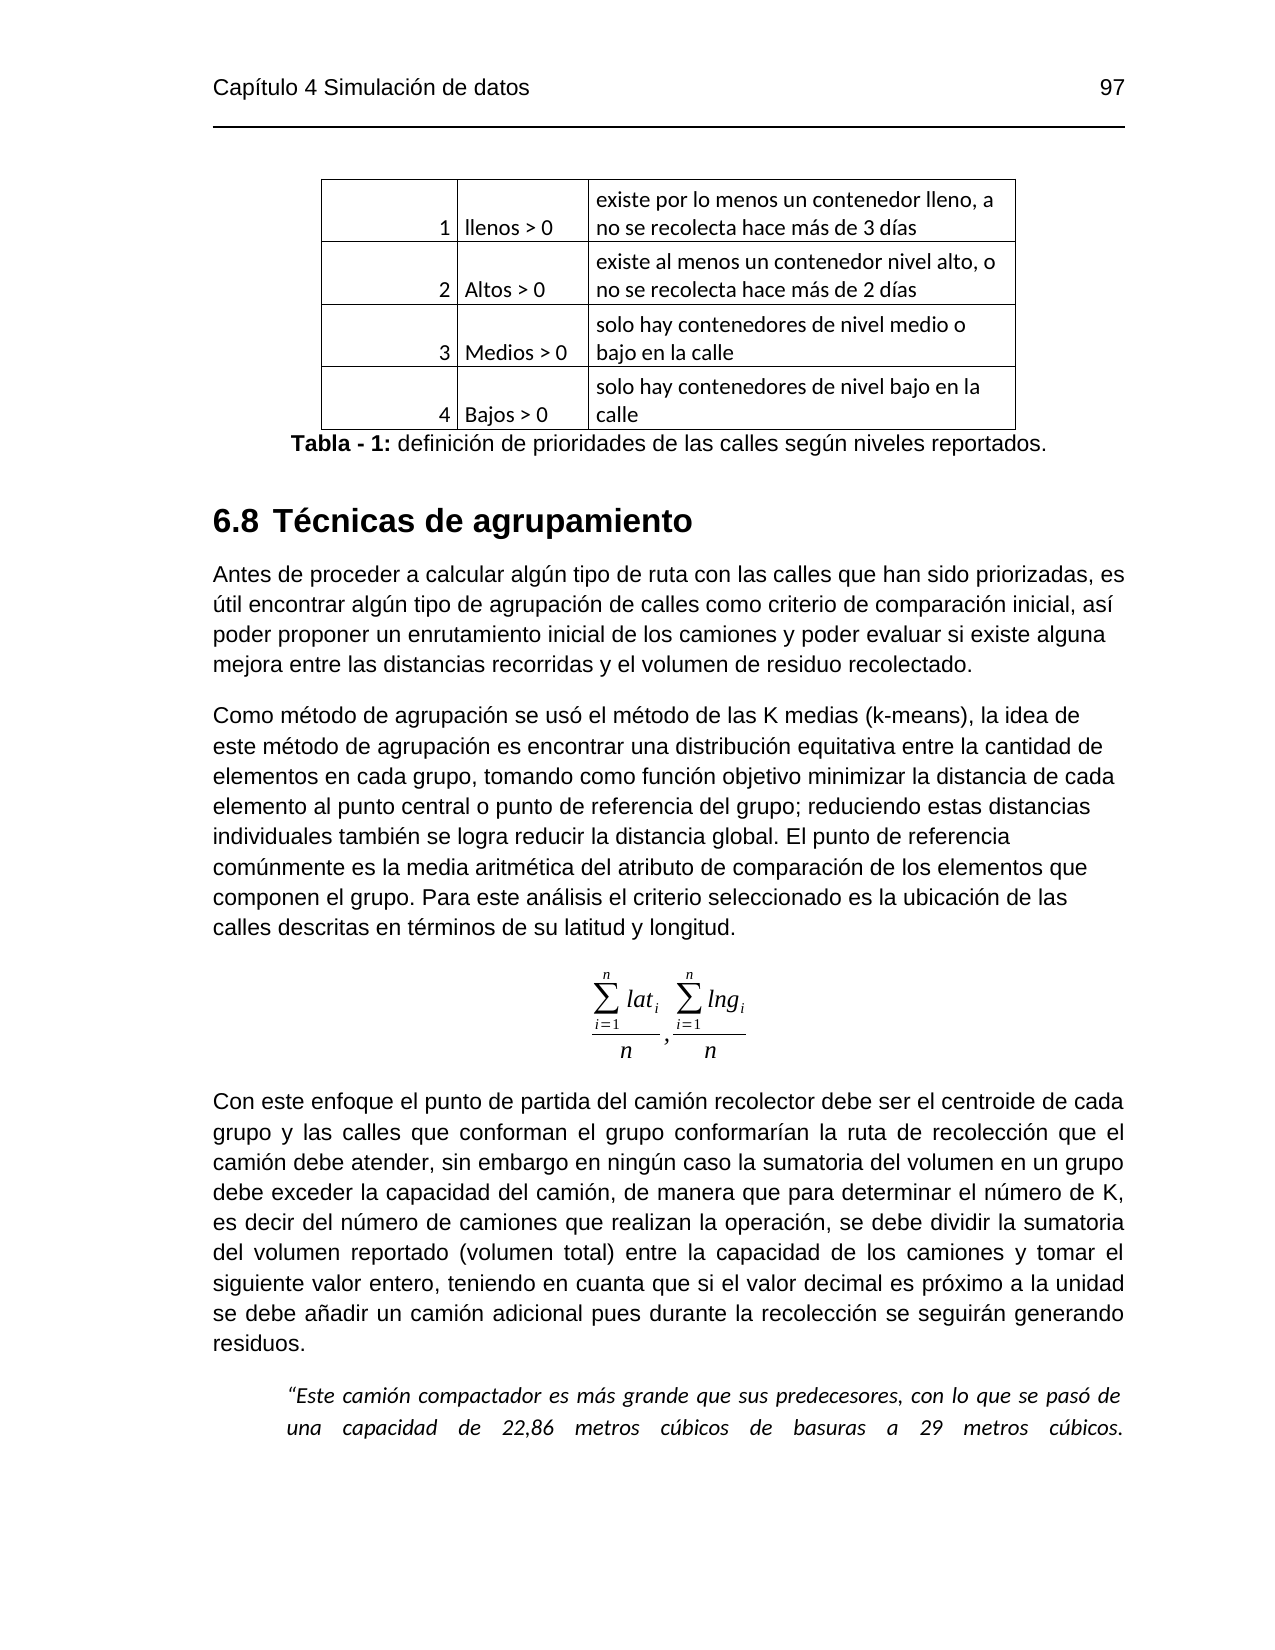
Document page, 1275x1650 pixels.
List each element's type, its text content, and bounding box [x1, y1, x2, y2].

table_cell Altos > 0 [458, 242, 588, 303]
table_cell 2 [322, 242, 457, 303]
table_cell Medios > 0 [458, 305, 588, 366]
table_cell existe al menos un contenedor nivel alto, o no se recolecta hace más de 2 días [589, 242, 1015, 303]
text Antes de proceder a calcular algún tipo de ruta con las calles que han sido priorizadas, es útil encontrar algún tipo de agrupación de calles como criterio de comparación inicial, así poder proponer un enrutamiento inicial de los camiones y poder evaluar si existe alguna mejora entre las distancias recorridas y el volumen de residuo recolectado. [213, 561, 1125, 678]
table_cell 1 [322, 180, 457, 241]
table_cell llenos > 0 [458, 180, 588, 241]
text Como método de agrupación se usó el método de las K medias (k-means), la idea de este método de agrupación es encontrar una distribución equitativa entre la cantidad de elementos en cada grupo, tomando como función objetivo minimizar la distancia de cada elemento al punto central o punto de referencia del grupo; reduciendo estas distancias individuales también se logra reducir la distancia global. El punto de referencia comúnmente es la media aritmética del atributo de comparación de los elementos que componen el grupo. Para este análisis el criterio seleccionado es la ubicación de las calles descritas en términos de su latitud y longitud. [213, 702, 1125, 940]
subtitle Técnicas de agrupamiento [213, 501, 1125, 540]
table_cell solo hay contenedores de nivel bajo en la calle [589, 367, 1015, 428]
table_cell solo hay contenedores de nivel medio o bajo en la calle [589, 305, 1015, 366]
table_cell 3 [322, 305, 457, 366]
table_cell existe por lo menos un contenedor lleno, a no se recolecta hace más de 3 días [589, 180, 1015, 241]
text Con este enfoque el punto de partida del camión recolector debe ser el centroide de cada grupo y las calles que conforman el grupo conformarían la ruta de recolección que el camión debe atender, sin embargo en ningún caso la sumatoria del volumen en un grupo debe exceder la capacidad del camión, de manera que para determinar el número de K, es decir del número de camiones que realizan la operación, se debe dividir la sumatoria del volumen reportado (volumen total) entre la capacidad de los camiones y tomar el siguiente valor entero, teniendo en cuanta que si el valor decimal es próximo a la unidad se debe añadir un camión adicional pues durante la recolección se seguirán generando residuos. [213, 1088, 1125, 1356]
table_cell Bajos > 0 [458, 367, 588, 428]
table_cell 4 [322, 367, 457, 428]
text Tabla - 1: definición de prioridades de las calles según niveles reportados. [213, 429, 1125, 456]
